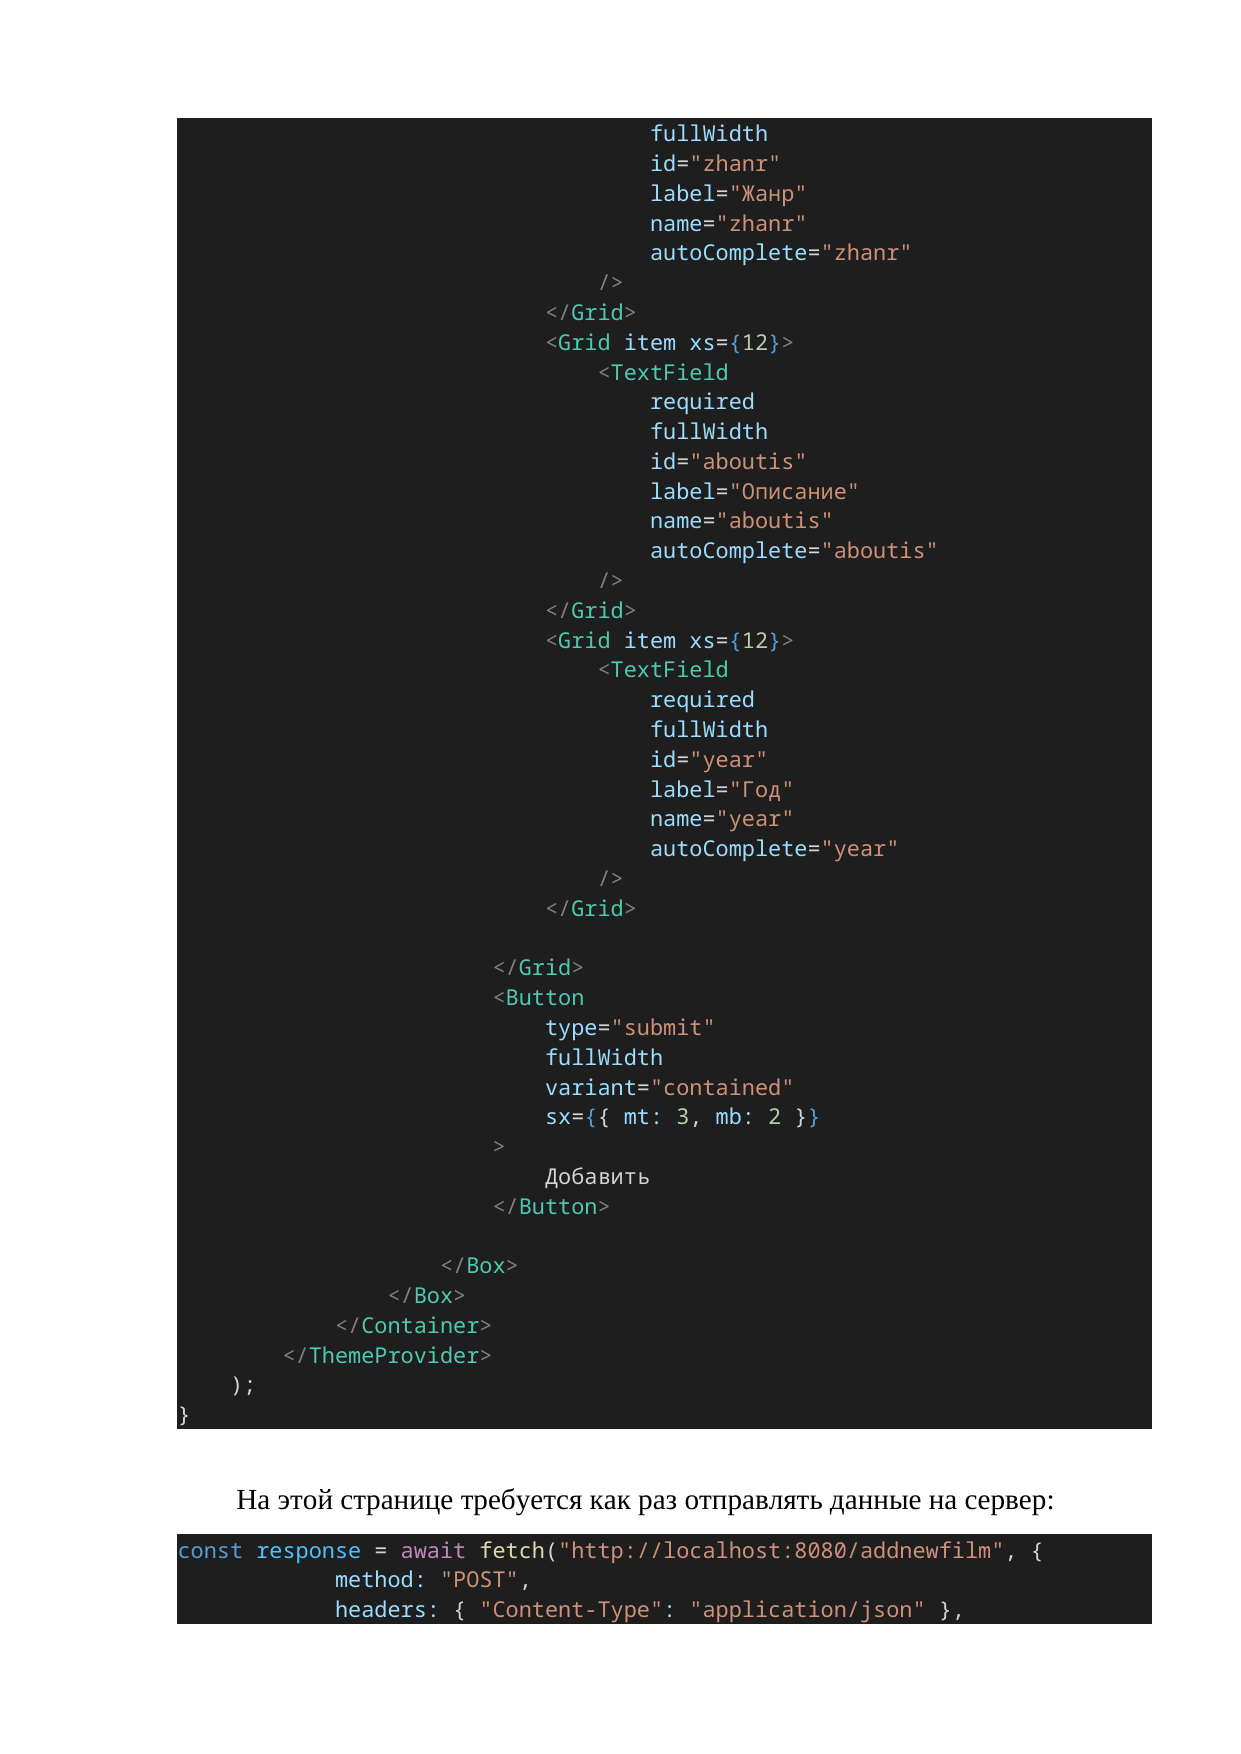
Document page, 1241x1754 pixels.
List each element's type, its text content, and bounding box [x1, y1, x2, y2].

text </ThemeProvider> [177, 1339, 1152, 1369]
text autoComplete="zhanr" [177, 237, 1152, 267]
text </Grid> [177, 952, 1152, 982]
text </Container> [177, 1310, 1152, 1339]
text headers: { "Content-Type": "application/json" }, [177, 1594, 1152, 1624]
text name="aboutis" [177, 505, 1152, 535]
text /> [177, 863, 1152, 893]
text const response = await fetch("http://localhost:8080/addnewfilm", { [177, 1534, 1152, 1564]
text > [177, 1131, 1152, 1161]
text </Button> [177, 1191, 1152, 1220]
text Добавить [177, 1161, 1152, 1191]
text autoComplete="year" [177, 833, 1152, 863]
text id="aboutis" [177, 446, 1152, 476]
text fullWidth [177, 416, 1152, 446]
text <Button [177, 982, 1152, 1012]
text } [177, 1399, 1152, 1429]
text label="Жанр" [177, 178, 1152, 207]
text <TextField [177, 654, 1152, 684]
text variant="contained" [177, 1071, 1152, 1101]
text name="zhanr" [177, 207, 1152, 237]
text id="year" [177, 744, 1152, 773]
text </Box> [177, 1280, 1152, 1310]
text fullWidth [177, 714, 1152, 744]
text <TextField [177, 356, 1152, 386]
text На этой странице требуется как раз отправлять данные на сервер: [177, 1482, 1152, 1515]
text <Grid item xs={12}> [177, 624, 1152, 654]
text /> [177, 267, 1152, 297]
text method: "POST", [177, 1564, 1152, 1594]
text type="submit" [177, 1012, 1152, 1042]
text label="Год" [177, 773, 1152, 803]
text </Grid> [177, 297, 1152, 327]
text </Grid> [177, 893, 1152, 922]
text required [177, 684, 1152, 714]
text autoComplete="aboutis" [177, 535, 1152, 565]
text required [177, 386, 1152, 416]
text <Grid item xs={12}> [177, 327, 1152, 356]
text label="Описание" [177, 476, 1152, 505]
text fullWidth [177, 1042, 1152, 1071]
text ); [177, 1369, 1152, 1399]
text name="year" [177, 803, 1152, 833]
text </Box> [177, 1250, 1152, 1280]
text sx={{ mt: 3, mb: 2 }} [177, 1101, 1152, 1131]
text fullWidth [177, 118, 1152, 148]
text </Grid> [177, 595, 1152, 624]
text id="zhanr" [177, 148, 1152, 178]
text /> [177, 565, 1152, 595]
